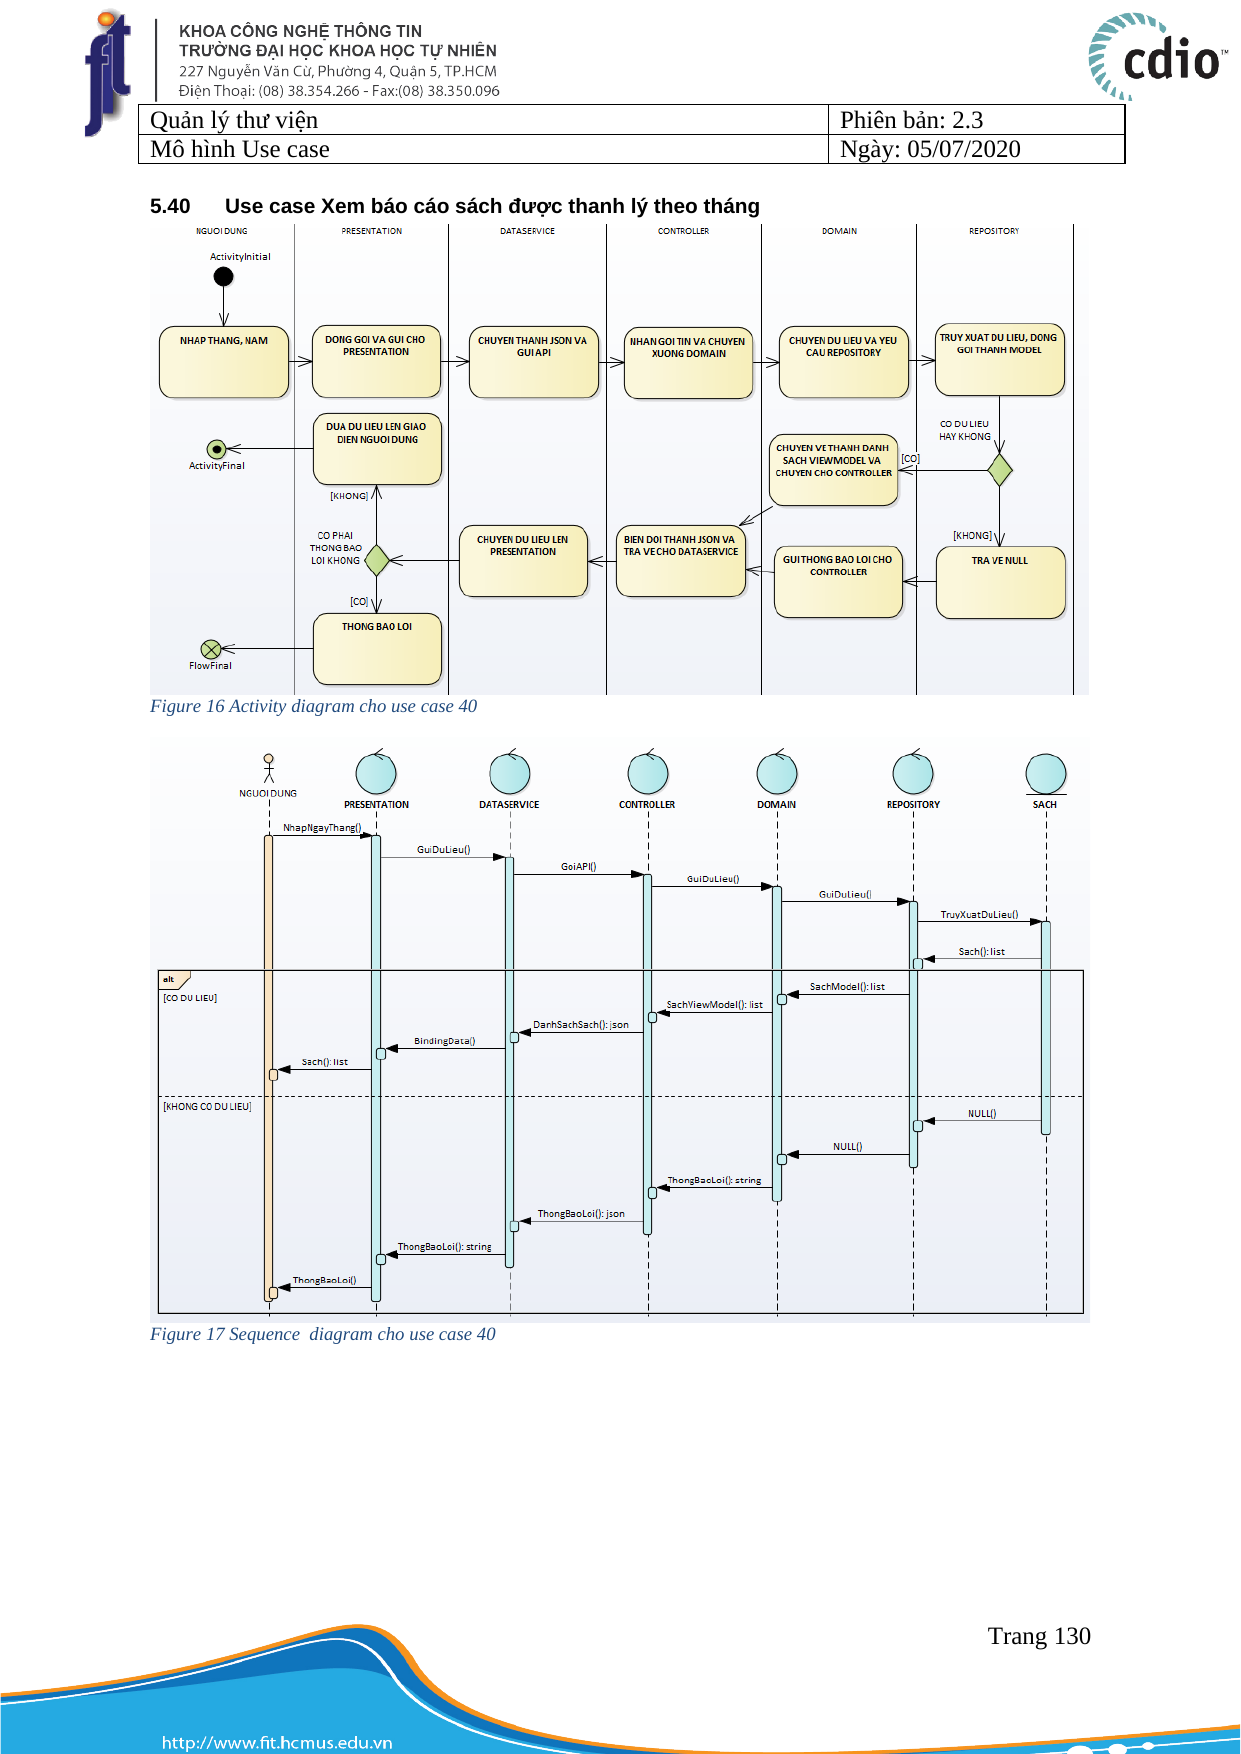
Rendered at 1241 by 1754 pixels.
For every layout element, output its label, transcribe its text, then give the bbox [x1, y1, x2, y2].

picture [150, 737, 1091, 1323]
picture [0, 1621, 1241, 1754]
picture [139, 105, 828, 134]
picture [829, 135, 1124, 161]
subtitle Use case Xem báo cáo sách được thanh lý theo tháng [150, 193, 1090, 218]
picture [150, 224, 1089, 695]
picture [139, 135, 828, 161]
text Figure 16 Activity diagram cho use case 40 [150, 695, 1090, 716]
text Figure 17 Sequence diagram cho use case 40 [150, 1323, 1090, 1344]
picture [829, 105, 1124, 134]
picture [61, 1, 1241, 161]
